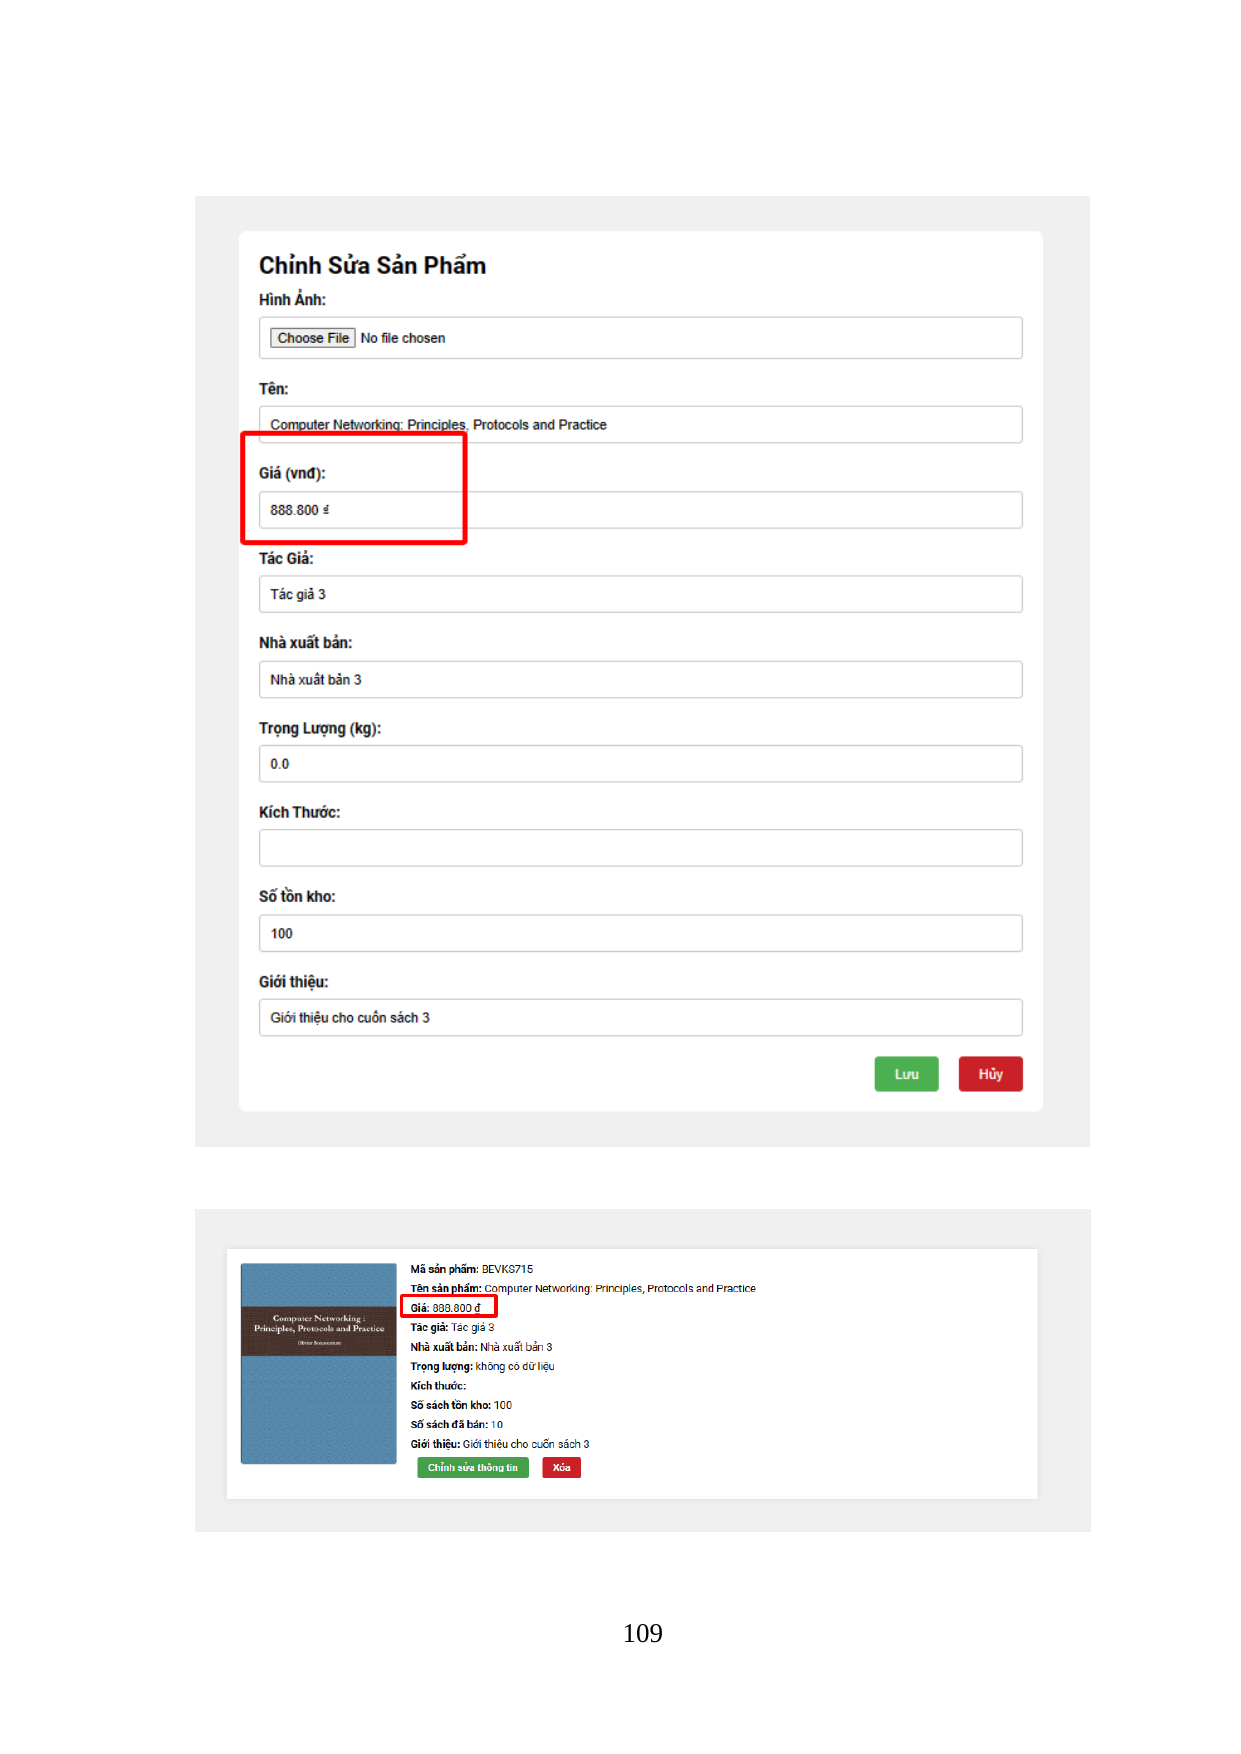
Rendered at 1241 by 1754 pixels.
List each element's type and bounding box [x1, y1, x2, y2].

picture [195, 196, 1091, 1147]
picture [195, 1209, 1092, 1532]
